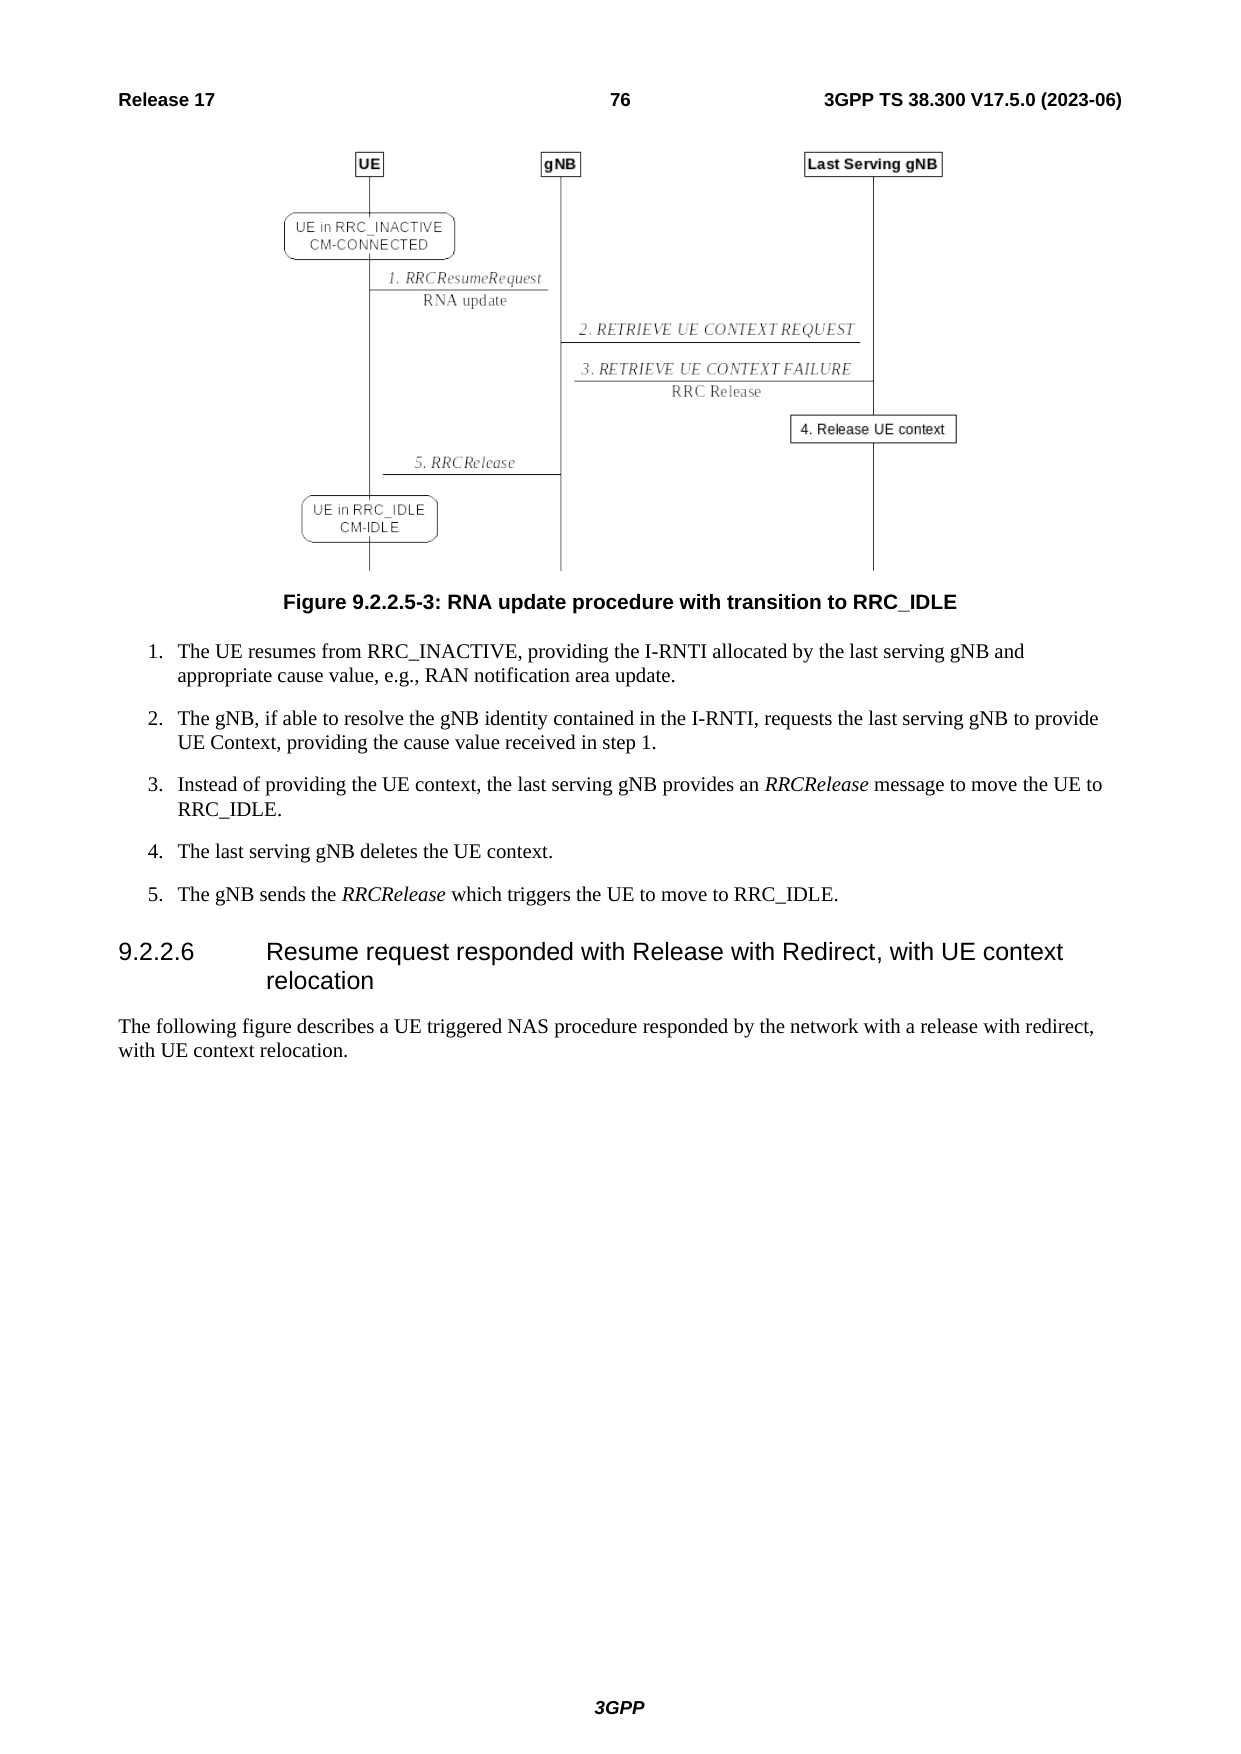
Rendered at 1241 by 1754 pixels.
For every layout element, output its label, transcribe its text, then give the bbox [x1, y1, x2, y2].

text 2. The gNB, if able to resolve the gNB identity contained in the I-RNTI, requests the last serving gNB to provide UE Context, providing the cause value received in step 1. [148, 706, 1122, 754]
text The following figure describes a UE triggered NAS procedure responded by the network with a release with redirect, with UE context relocation. [118, 1014, 1122, 1062]
text 1. The UE resumes from RRC_INACTIVE, providing the I-RNTI allocated by the last serving gNB and appropriate cause value, e.g., RAN notification area update. [148, 639, 1122, 687]
text Figure 9.2.2.5-3: RNA update procedure with transition to RRC_IDLE [118, 590, 1122, 614]
text 5. The gNB sends the RRCRelease which triggers the UE to move to RRC_IDLE. [148, 882, 1122, 906]
text 3. Instead of providing the UE context, the last serving gNB provides an RRCRelease message to move the UE to RRC_IDLE. [148, 772, 1122, 821]
subtitle 9.2.2.6 Resume request responded with Release with Redirect, with UE context relocation [118, 937, 1122, 995]
text 4. The last serving gNB deletes the UE context. [148, 839, 1122, 863]
